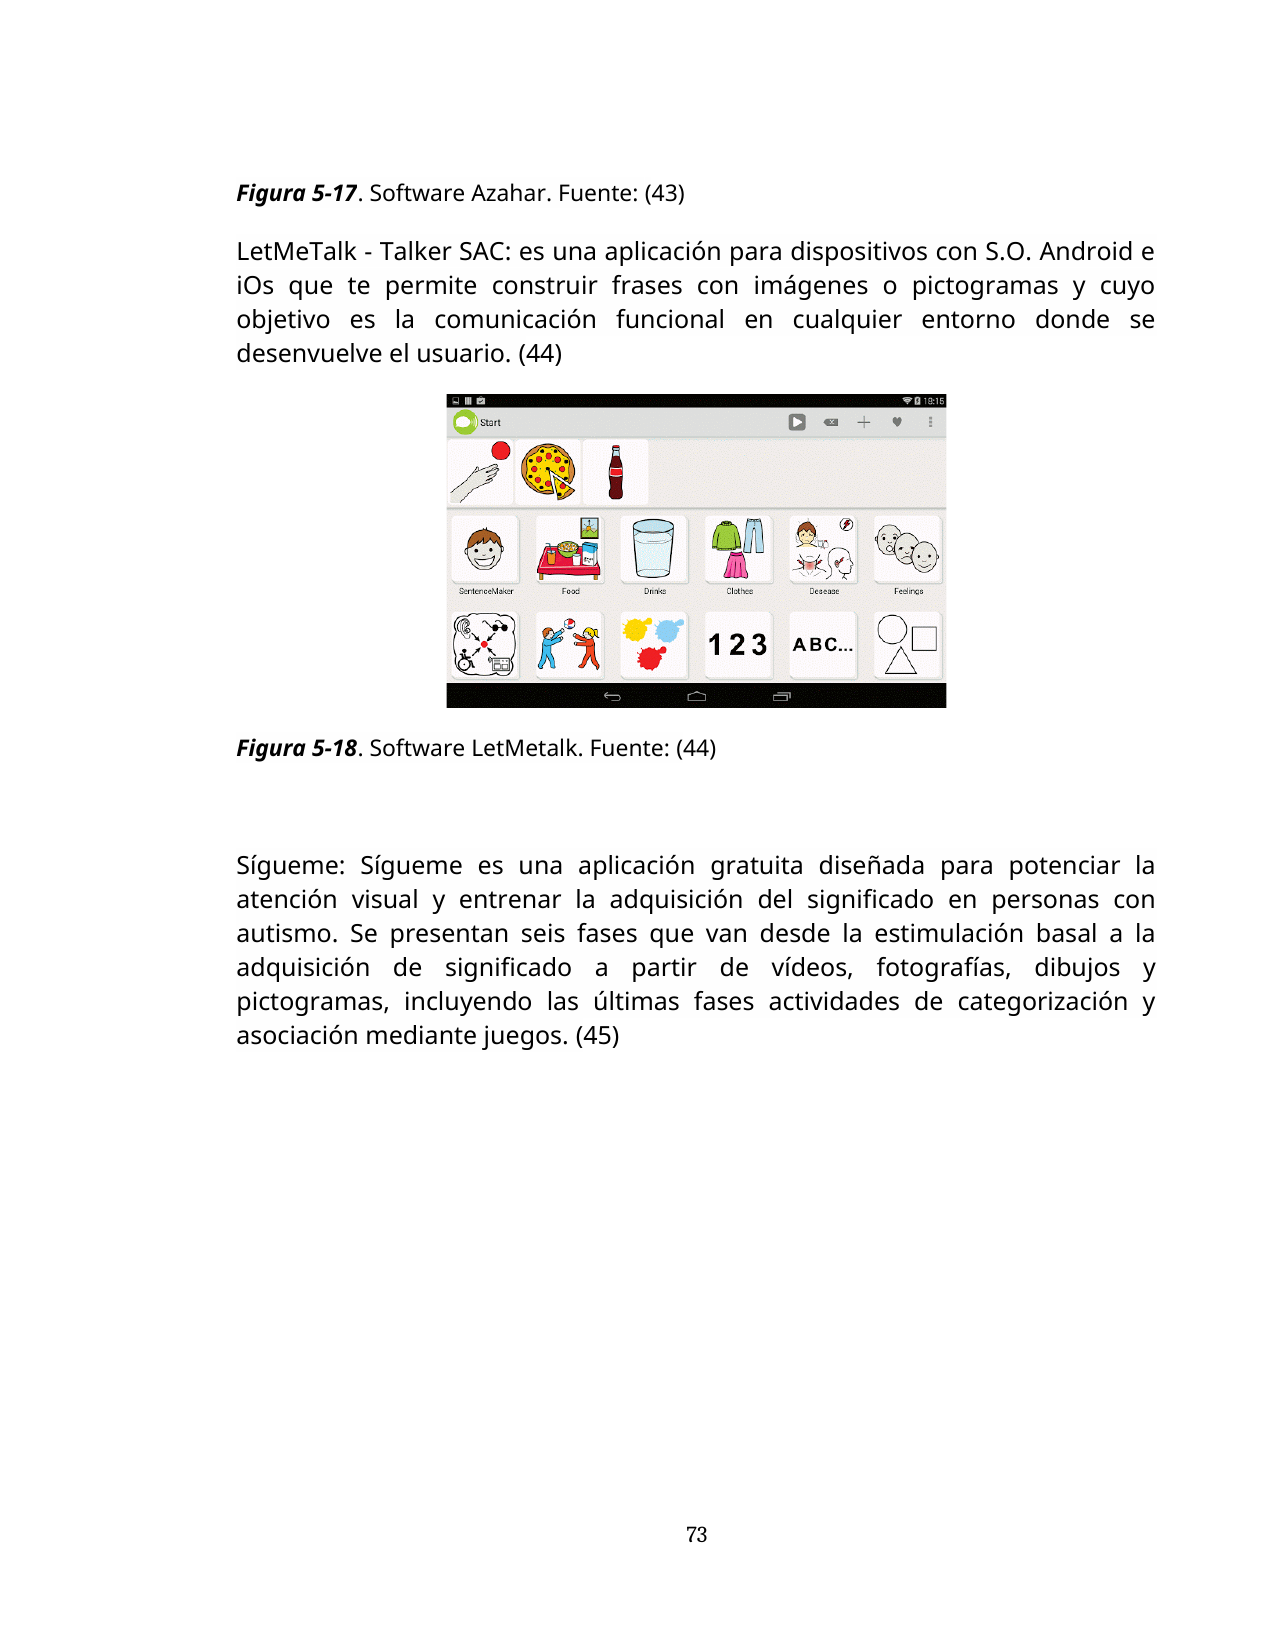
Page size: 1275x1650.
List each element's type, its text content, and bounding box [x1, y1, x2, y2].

picture [446, 394, 947, 708]
text Figura 5-18. Software LetMetalk. Fuente: [683, 732, 1157, 763]
text LetMeTalk - Talker SAC: es una aplicación para dispositivos con S.O. Android e iOs que te permite construir frases con imágenes o pictogramas y cuyo objetivo es la comunicación funcional en cualquier entorno donde se desenvuelve el usuario. [526, 336, 1157, 370]
text Figura 5-17. Software Azahar. Fuente: [651, 177, 1157, 208]
